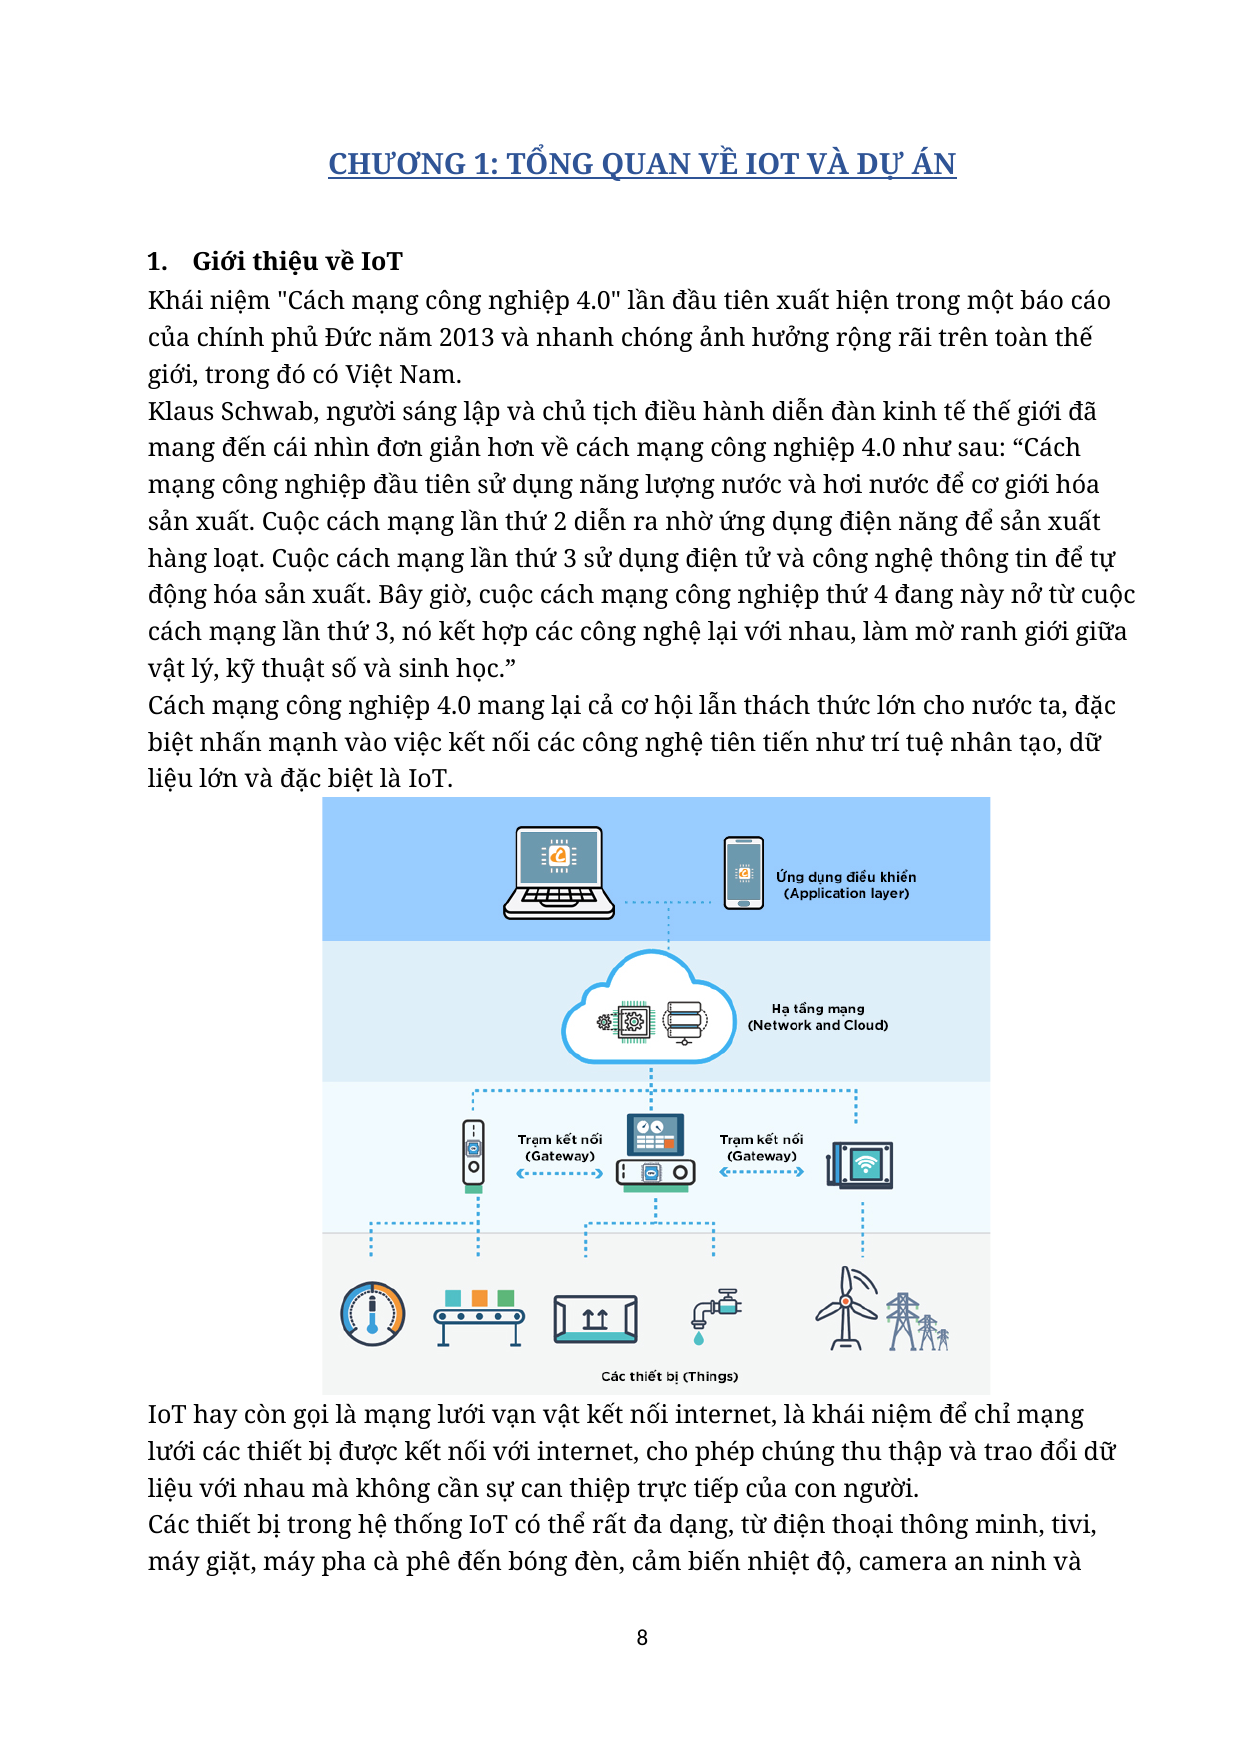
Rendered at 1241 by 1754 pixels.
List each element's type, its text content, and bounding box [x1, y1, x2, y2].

picture [322, 797, 991, 1395]
list Cách mạng công nghiệp 4.0 mang lại cả cơ hội lẫn thách thức lớn cho nước ta, đặc biệt nhấn mạnh vào việc kết nối các công nghệ tiên tiến như trí tuệ nhân tạo, dữ liệu lớn và đặc biệt là IoT. [148, 687, 1137, 795]
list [148, 1507, 1137, 1578]
list Giới thiệu về IoT [147, 244, 1137, 278]
subtitle CHƯƠNG 1: TỔNG QUAN VỀ IOT VÀ DỰ ÁN [148, 143, 1137, 183]
list Khái niệm "Cách mạng công nghiệp 4.0" lần đầu tiên xuất hiện trong một báo cáo của chính phủ Đức năm 2013 và nhanh chóng ảnh hưởng rộng rãi trên toàn thế giới, trong đó có Việt Nam. [148, 283, 1137, 391]
list Klaus Schwab, người sáng lập và chủ tịch điều hành diễn đàn kinh tế thế giới đã mang đến cái nhìn đơn giản hơn về cách mạng công nghiệp 4.0 như sau: “Cách mạng công nghiệp đầu tiên sử dụng năng lượng nước và hơi nước để cơ giới hóa sản xuất. Cuộc cách mạng lần thứ 2 diễn ra nhờ ứng dụng điện năng để sản xuất hàng loạt. Cuộc cách mạng lần thứ 3 sử dụng điện tử và công nghệ thông tin để tự động hóa sản xuất. Bây giờ, cuộc cách mạng công nghiệp thứ 4 đang này nở từ cuộc cách mạng lần thứ 3, nó kết hợp các công nghệ lại với nhau, làm mờ ranh giới giữa vật lý, kỹ thuật số và sinh học.” [148, 393, 1137, 685]
list IoT hay còn gọi là mạng lưới vạn vật kết nối internet, là khái niệm để chỉ mạng lưới các thiết bị được kết nối với internet, cho phép chúng thu thập và trao đổi dữ liệu với nhau mà không cần sự can thiệp trực tiếp của con người. [148, 1397, 1137, 1504]
